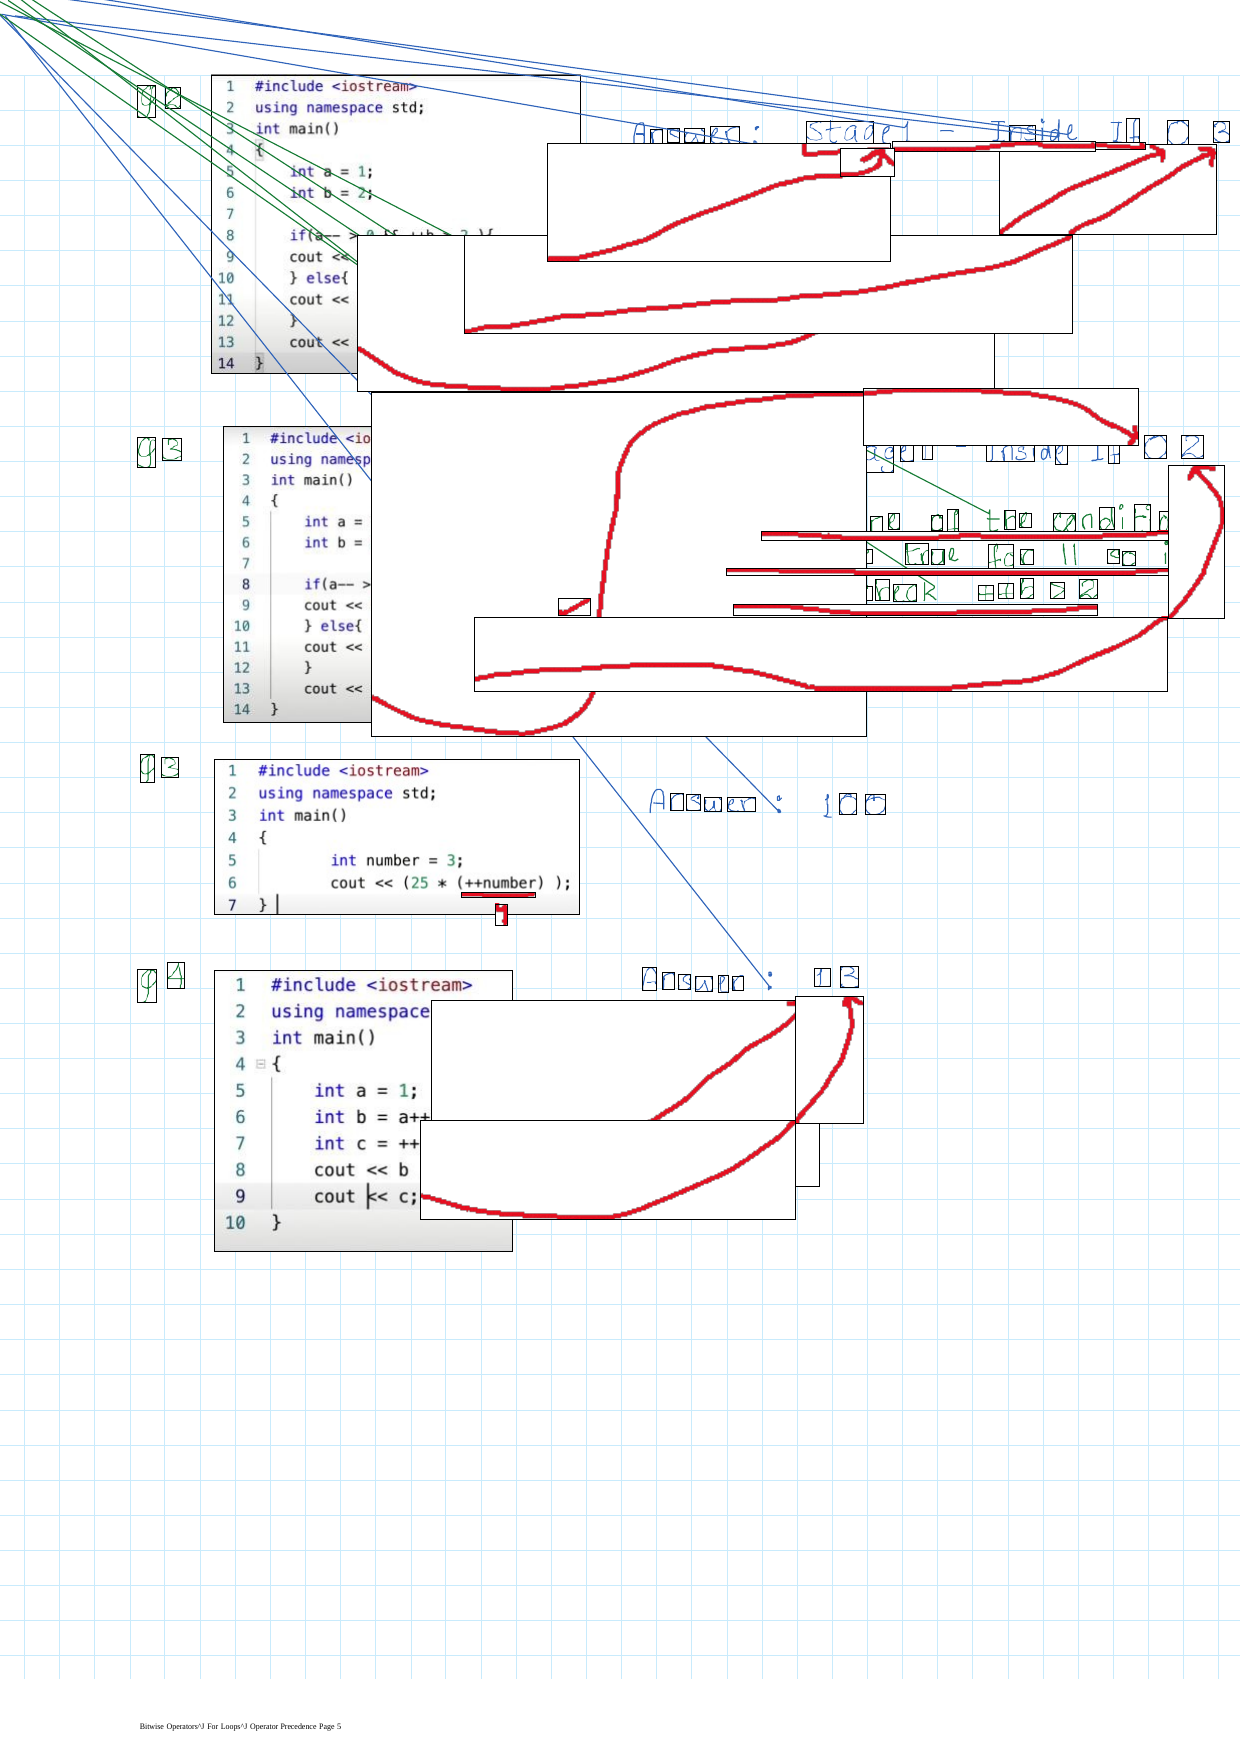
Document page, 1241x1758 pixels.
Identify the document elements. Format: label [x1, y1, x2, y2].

picture [923, 446, 932, 459]
picture [212, 281, 284, 373]
picture [711, 127, 739, 140]
picture [979, 586, 993, 600]
picture [358, 236, 994, 391]
picture [1021, 579, 1033, 598]
picture [889, 514, 899, 529]
picture [643, 968, 656, 990]
picture [212, 165, 357, 373]
picture [866, 795, 885, 814]
picture [733, 977, 743, 990]
picture [841, 149, 894, 176]
picture [163, 439, 181, 460]
picture [867, 550, 872, 563]
picture [762, 532, 1168, 540]
picture [734, 605, 1097, 615]
picture [166, 89, 180, 108]
picture [496, 905, 507, 925]
picture [1214, 122, 1229, 142]
picture [815, 969, 830, 986]
picture [999, 584, 1013, 598]
picture [215, 971, 512, 1251]
picture [1100, 508, 1114, 529]
picture [668, 130, 679, 142]
picture [932, 550, 944, 564]
picture [372, 393, 1168, 736]
picture [224, 427, 371, 722]
picture [144, 93, 155, 102]
picture [1109, 446, 1119, 463]
picture [1123, 552, 1135, 565]
picture [719, 976, 728, 992]
picture [894, 585, 916, 601]
picture [1127, 119, 1139, 142]
picture [867, 452, 893, 472]
picture [663, 973, 674, 989]
picture [1145, 436, 1166, 458]
picture [141, 755, 154, 782]
picture [867, 446, 893, 462]
picture [705, 798, 721, 811]
picture [548, 144, 890, 261]
picture [685, 133, 704, 142]
picture [1168, 121, 1188, 144]
picture [901, 446, 913, 461]
picture [727, 569, 1168, 575]
picture [685, 129, 704, 134]
picture [1096, 143, 1145, 149]
picture [162, 758, 178, 777]
picture [840, 794, 856, 814]
picture [1108, 550, 1119, 563]
picture [876, 580, 889, 600]
picture [331, 427, 371, 478]
picture [893, 142, 1095, 151]
picture [212, 151, 347, 256]
picture [651, 130, 662, 143]
picture [212, 234, 348, 373]
picture [138, 438, 155, 467]
picture [728, 798, 755, 811]
picture [168, 963, 184, 988]
picture [864, 389, 1138, 445]
picture [475, 618, 1167, 691]
picture [465, 236, 1072, 333]
picture [215, 760, 579, 914]
picture [212, 113, 447, 235]
picture [212, 76, 580, 235]
picture [679, 975, 690, 989]
picture [1021, 550, 1033, 564]
picture [1056, 446, 1067, 464]
picture [1080, 580, 1097, 598]
picture [796, 1124, 819, 1186]
picture [696, 977, 712, 991]
picture [987, 446, 1034, 461]
picture [1005, 511, 1015, 529]
picture [139, 86, 155, 97]
picture [1051, 583, 1064, 598]
picture [711, 138, 738, 143]
picture [671, 794, 683, 810]
picture [421, 1121, 795, 1219]
picture [989, 545, 1013, 568]
picture [1182, 436, 1203, 458]
picture [841, 967, 858, 987]
picture [1169, 466, 1224, 618]
picture [1000, 145, 1216, 234]
picture [171, 88, 180, 93]
picture [867, 587, 872, 600]
picture [1010, 128, 1035, 133]
picture [138, 93, 155, 117]
picture [369, 76, 580, 113]
picture [796, 997, 863, 1123]
picture [687, 795, 700, 810]
picture [807, 122, 873, 143]
picture [1020, 514, 1031, 527]
picture [212, 118, 391, 235]
picture [432, 1001, 795, 1120]
picture [212, 139, 357, 260]
picture [906, 544, 928, 564]
picture [1010, 133, 1035, 141]
picture [546, 76, 580, 80]
picture [138, 970, 156, 1002]
